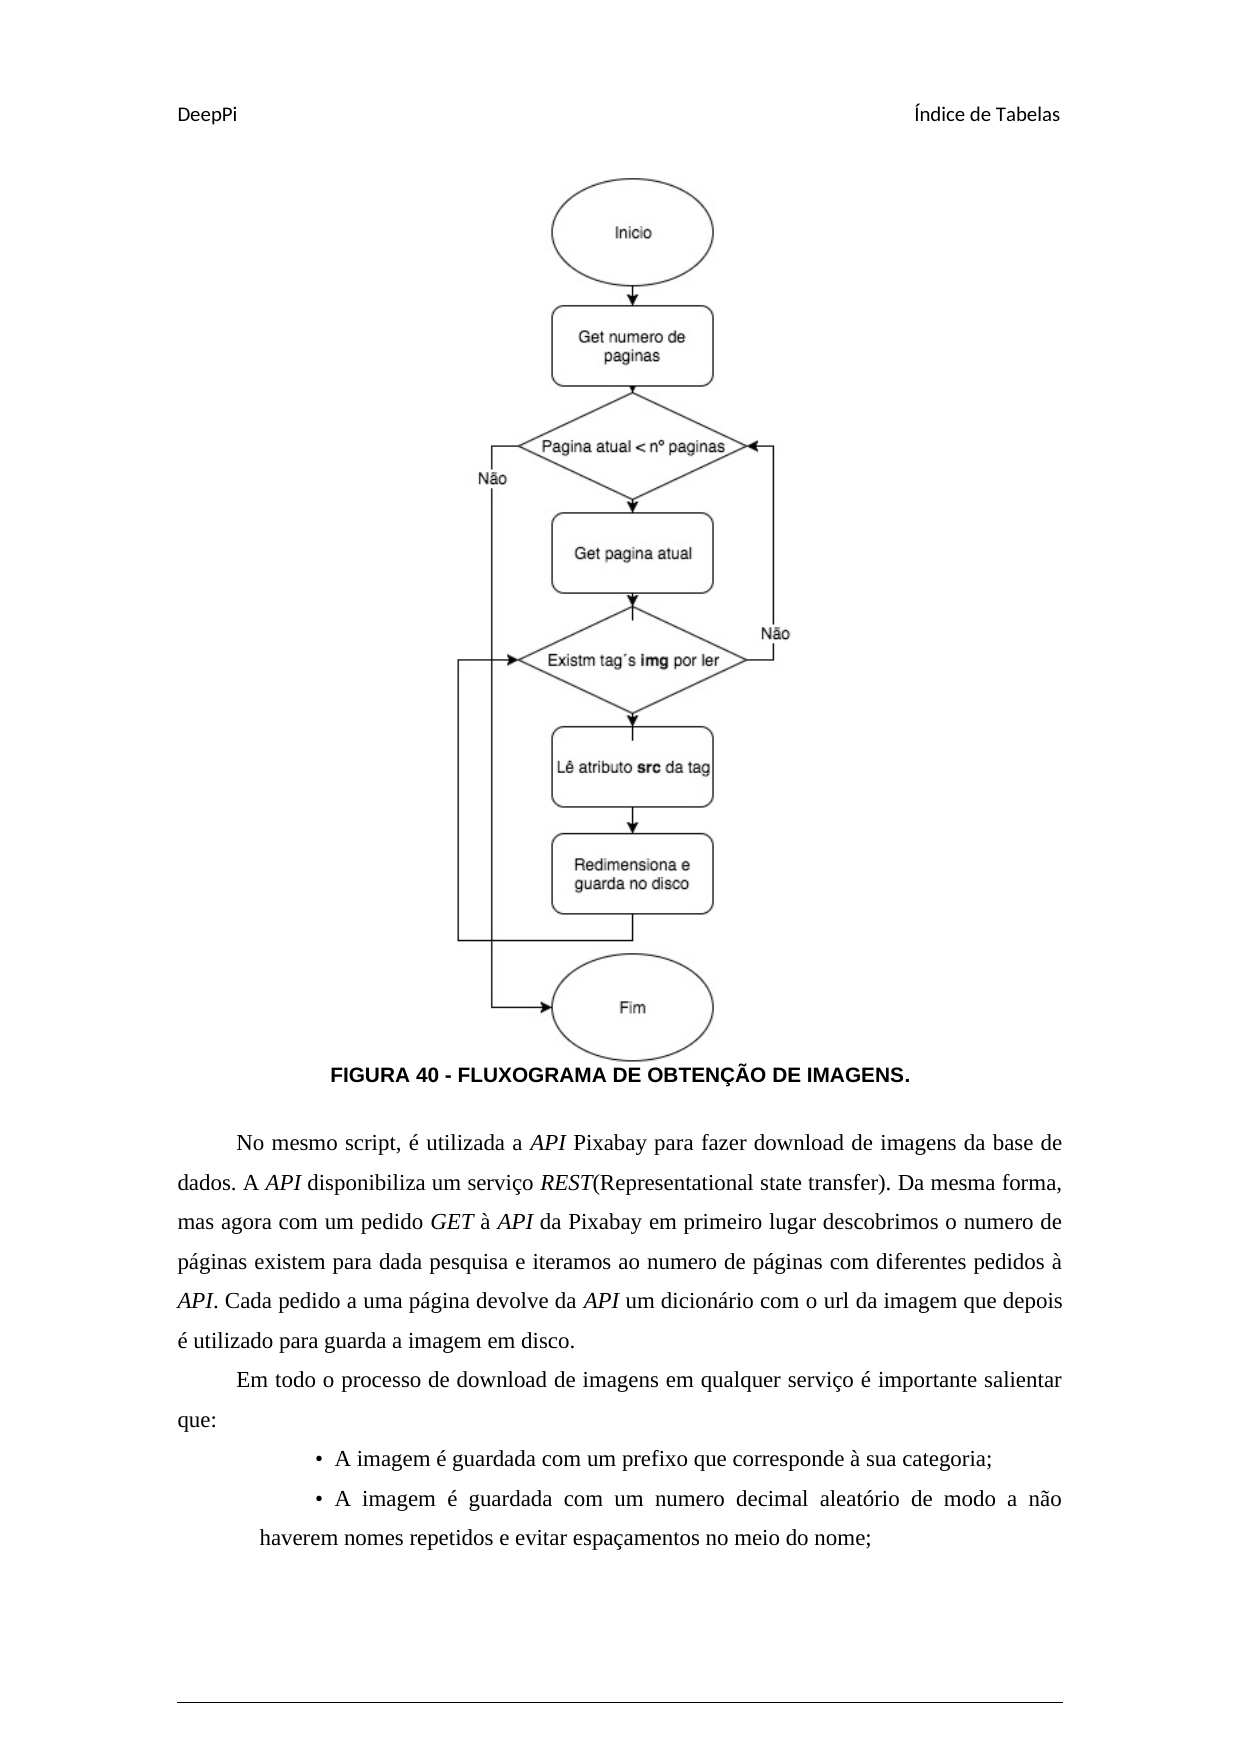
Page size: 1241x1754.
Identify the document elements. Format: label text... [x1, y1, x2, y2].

text No mesmo script, é utilizada a API Pixabay para fazer download de imagens da base de dados. A API disponibiliza um serviço REST(Representational state transfer). Da mesma forma, mas agora com um pedido GET à API da Pixabay em primeiro lugar descobrimos o numero de páginas existem para dada pesquisa e iteramos ao numero de páginas com diferentes pedidos à API. Cada pedido a uma página devolve da API um dicionário com o url da imagem que depois é utilizado para guarda a imagem em disco. [177, 1129, 1063, 1353]
list A imagem é guardada com um numero decimal aleatório de modo a não haverem nomes repetidos e evitar espaçamentos no meio do nome; [259, 1485, 1063, 1551]
text Em todo o processo de download de imagens em qualquer serviço é importante salientar que: [177, 1366, 1063, 1432]
picture [447, 177, 793, 1063]
list A imagem é guardada com um prefixo que corresponde à sua categoria; [259, 1445, 1063, 1472]
text Figura 43 - Fluxograma de obtenção de imagens. [177, 1062, 1063, 1086]
